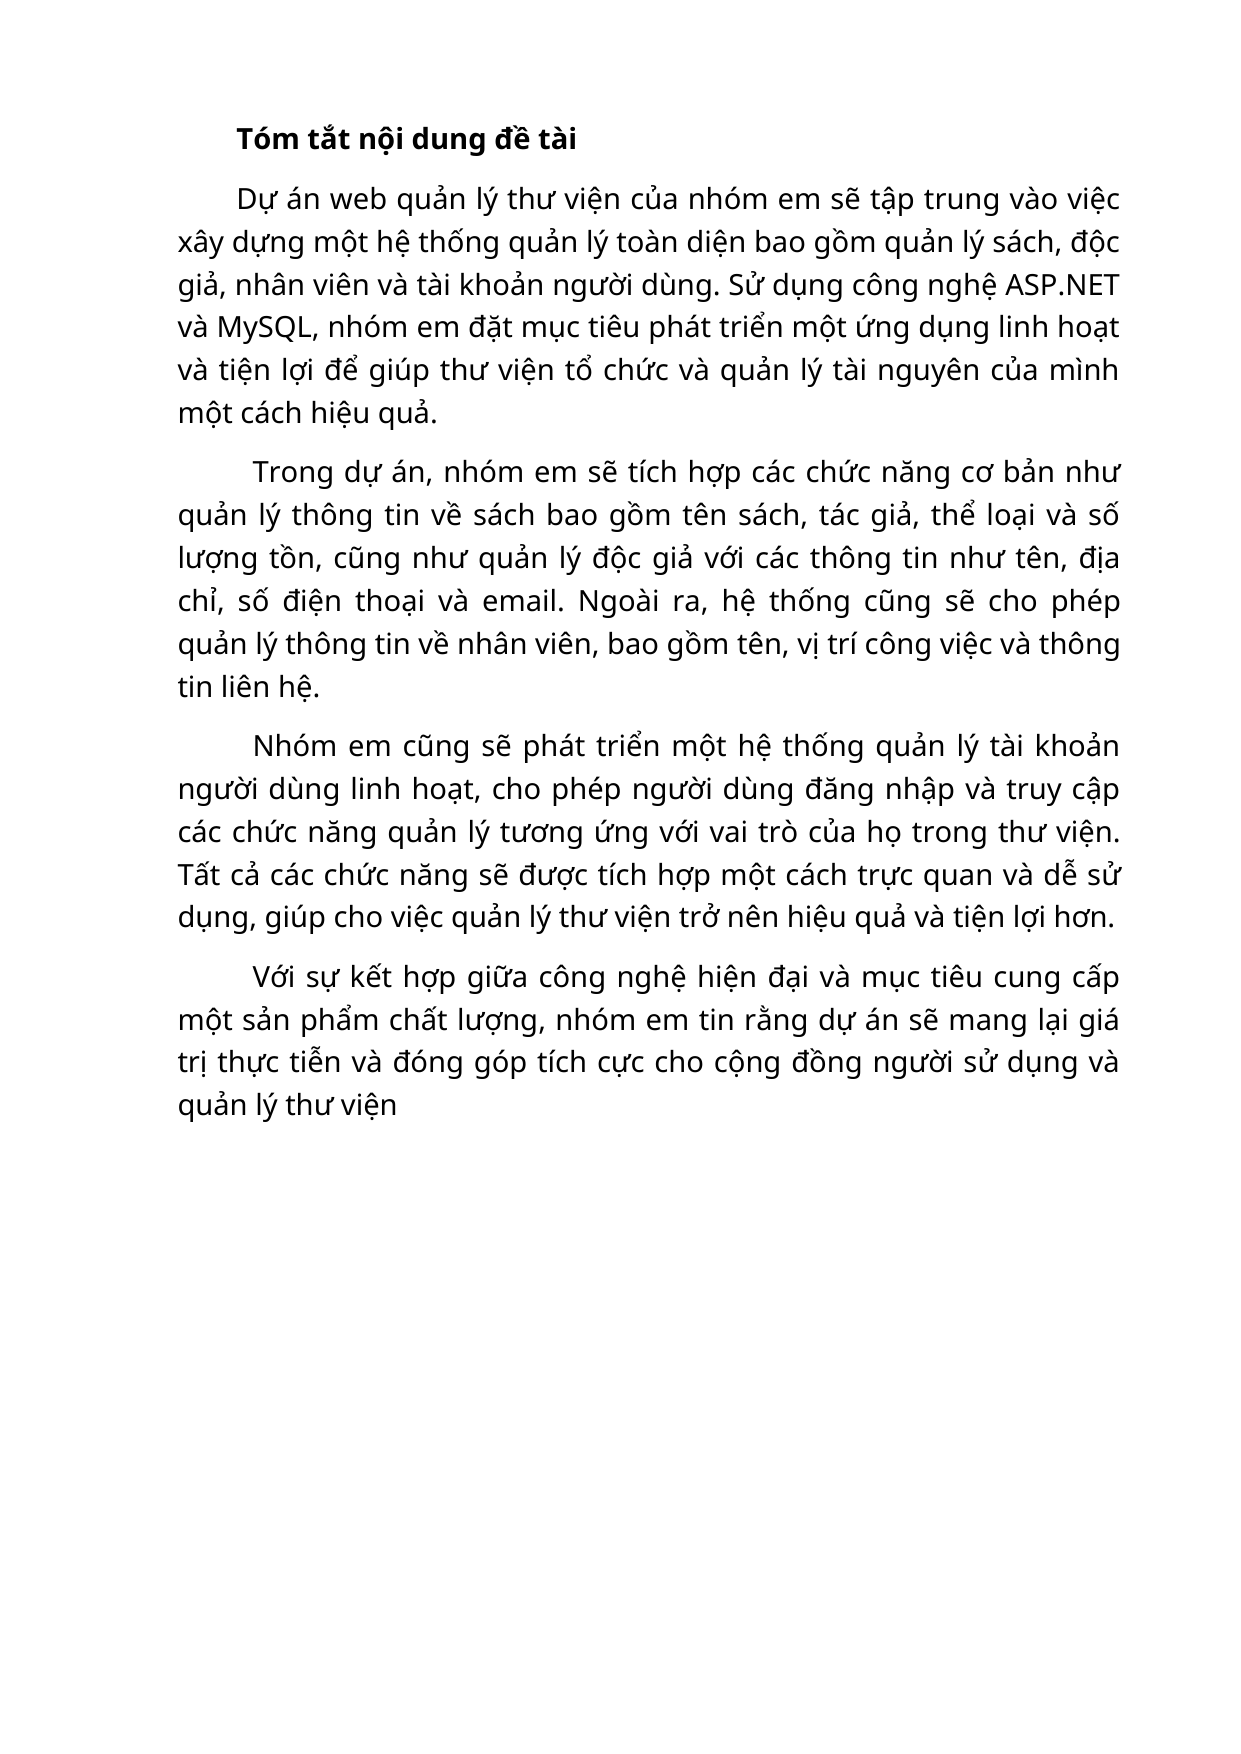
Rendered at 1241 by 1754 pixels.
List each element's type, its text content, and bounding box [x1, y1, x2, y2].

text Dự án web quản lý thư viện của nhóm em sẽ tập trung vào việc xây dựng một hệ thống quản lý toàn diện bao gồm quản lý sách, độc giả, nhân viên và tài khoản người dùng. Sử dụng công nghệ ASP.NET và MySQL, nhóm em đặt mục tiêu phát triển một ứng dụng linh hoạt và tiện lợi để giúp thư viện tổ chức và quản lý tài nguyên của mình một cách hiệu quả. [177, 178, 1122, 432]
text Trong dự án, nhóm em sẽ tích hợp các chức năng cơ bản như quản lý thông tin về sách bao gồm tên sách, tác giả, thể loại và số lượng tồn, cũng như quản lý độc giả với các thông tin như tên, địa chỉ, số điện thoại và email. Ngoài ra, hệ thống cũng sẽ cho phép quản lý thông tin về nhân viên, bao gồm tên, vị trí công việc và thông tin liên hệ. [177, 452, 1122, 706]
text Với sự kết hợp giữa công nghệ hiện đại và mục tiêu cung cấp một sản phẩm chất lượng, nhóm em tin rằng dự án sẽ mang lại giá trị thực tiễn và đóng góp tích cực cho cộng đồng người sử dụng và quản lý thư viện [177, 956, 1122, 1124]
subtitle Tóm tắt nội dung đề tài [236, 118, 1122, 158]
text Nhóm em cũng sẽ phát triển một hệ thống quản lý tài khoản người dùng linh hoạt, cho phép người dùng đăng nhập và truy cập các chức năng quản lý tương ứng với vai trò của họ trong thư viện. Tất cả các chức năng sẽ được tích hợp một cách trực quan và dễ sử dụng, giúp cho việc quản lý thư viện trở nên hiệu quả và tiện lợi hơn. [177, 725, 1122, 936]
